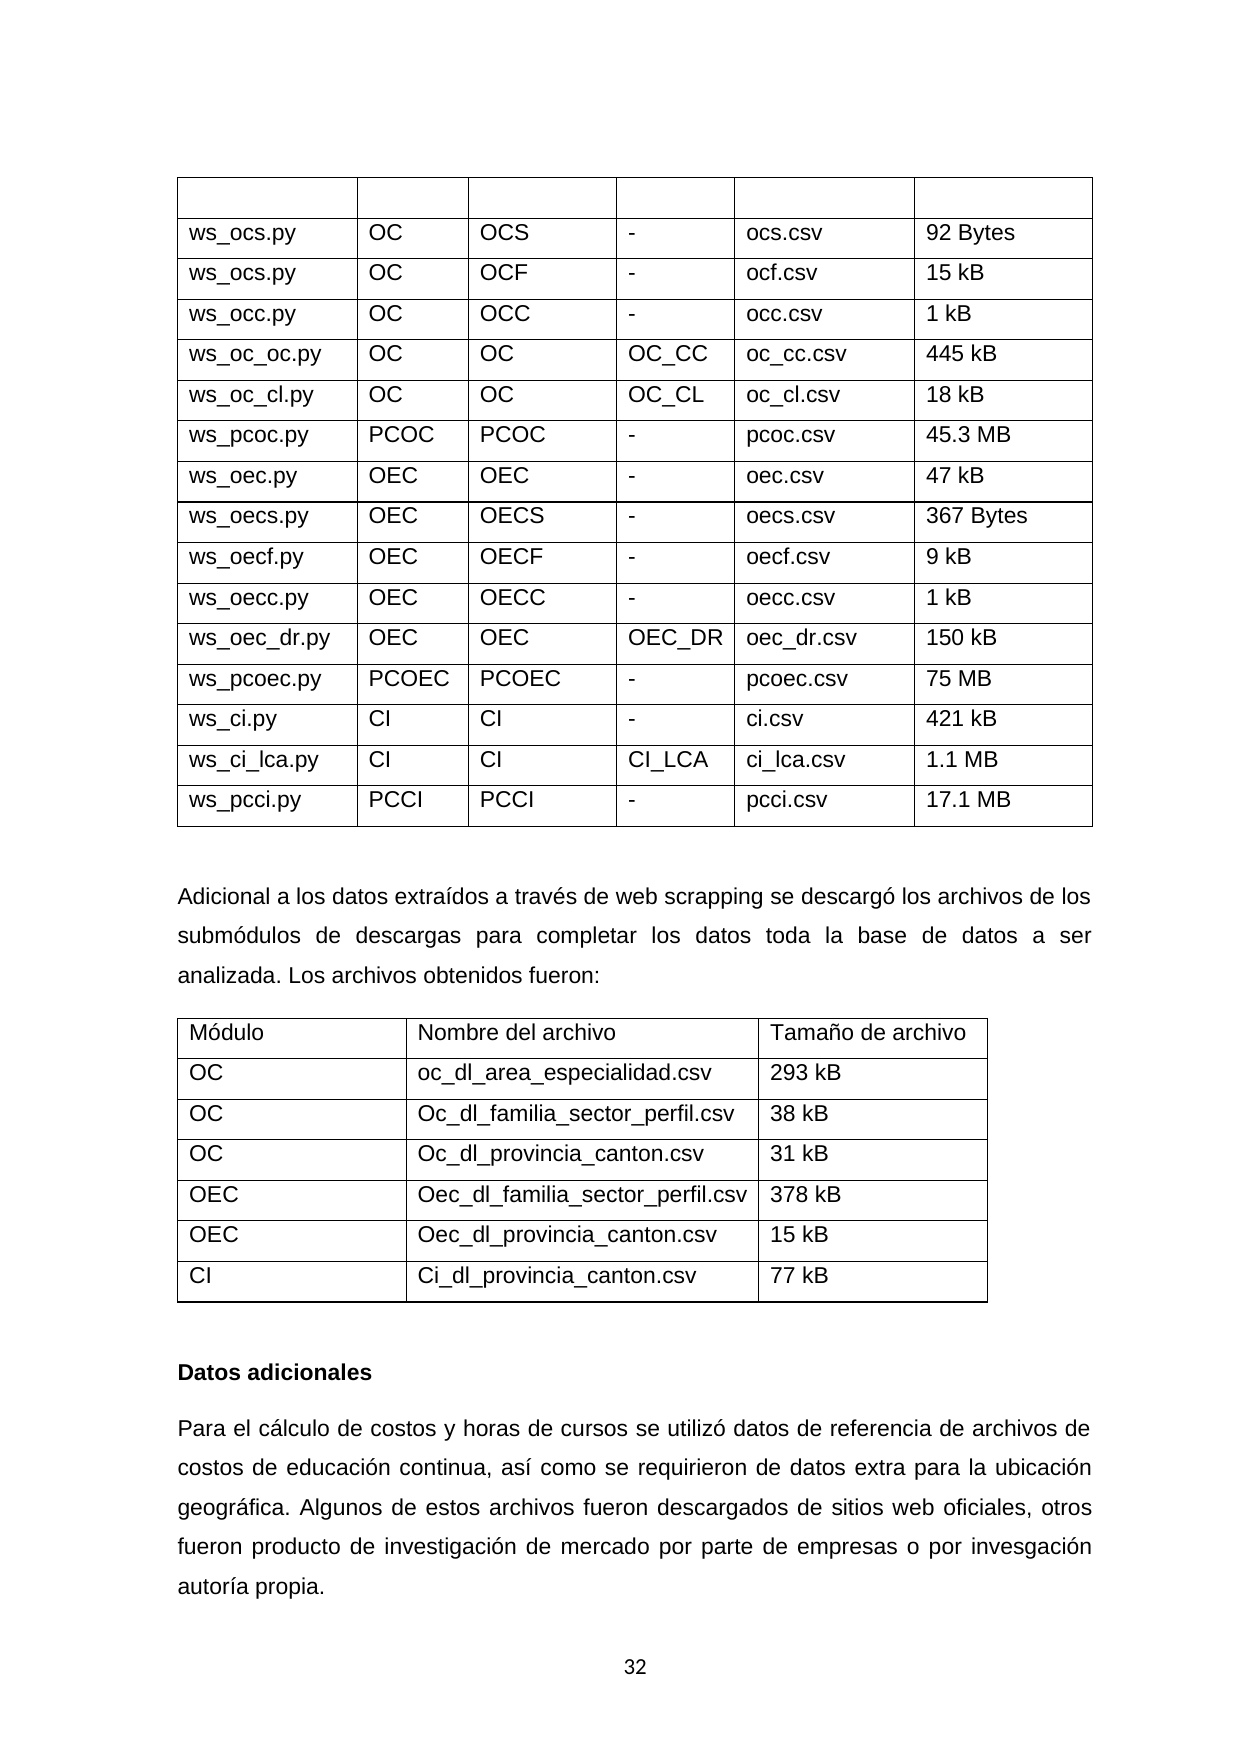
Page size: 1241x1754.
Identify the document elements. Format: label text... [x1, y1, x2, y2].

table_cell OEC [178, 1181, 406, 1220]
table_cell OC [469, 178, 616, 218]
table_cell oc_cc.csv [735, 340, 914, 380]
table_cell 39 kB [915, 178, 1092, 218]
table_cell 150 kB [915, 624, 1092, 663]
table_cell - [617, 462, 734, 501]
table_cell PCOEC [358, 665, 468, 704]
table_cell - [617, 259, 734, 299]
table_cell ws_oecf.py [178, 543, 357, 582]
table_cell ws_ci.py [178, 705, 357, 744]
table_header Tamaño de archivo [759, 1019, 987, 1058]
table_cell OEC [358, 503, 468, 542]
table_cell 15 kB [759, 1221, 987, 1261]
table_cell - [617, 705, 734, 744]
table_cell OEC_DR [617, 624, 734, 663]
table_cell pcoc.csv [735, 421, 914, 461]
table_cell ws_pcoec.py [178, 665, 357, 704]
table_cell - [617, 421, 734, 461]
table_cell Oec_dl_provincia_canton.csv [407, 1221, 758, 1261]
table_cell Oec_dl_familia_sector_perfil.csv [407, 1181, 758, 1220]
table_cell OC [358, 340, 468, 380]
table_cell oecc.csv [735, 584, 914, 623]
table_cell 77 kB [759, 1262, 987, 1301]
table_cell ws_pcci.py [178, 786, 357, 826]
table_cell ws_oc.py [178, 178, 357, 218]
table_cell OC_CC [617, 340, 734, 380]
table_cell 445 kB [915, 340, 1092, 380]
table_cell 367 Bytes [915, 503, 1092, 542]
table_cell 92 Bytes [915, 219, 1092, 258]
table_cell ci.csv [735, 705, 914, 744]
table_cell PCCI [358, 786, 468, 826]
table_cell OCF [469, 259, 616, 299]
table_cell PCOC [358, 421, 468, 461]
table_cell ocs.csv [735, 219, 914, 258]
text Datos adicionales [177, 1359, 1092, 1385]
table_cell OC [469, 381, 616, 420]
table_cell 421 kB [915, 705, 1092, 744]
table_cell 47 kB [915, 462, 1092, 501]
table_cell pcci.csv [735, 786, 914, 826]
table_cell OC_CL [617, 381, 734, 420]
table_cell - [617, 786, 734, 826]
table_cell CI [178, 1262, 406, 1301]
table_cell OEC [178, 1221, 406, 1261]
table_cell Oc_dl_provincia_canton.csv [407, 1140, 758, 1180]
table_cell PCOC [469, 421, 616, 461]
text Para el cálculo de costos y horas de cursos se utilizó datos de referencia de archivos de costos de educación continua, así como se requirieron de datos extra para la ubicación geográfica. Algunos de estos archivos fueron descargados de sitios web oficiales, otros fueron producto de investigación de mercado por parte de empresas o por invesgación autoría propia. [177, 1415, 1092, 1599]
table_cell oc_cl.csv [735, 381, 914, 420]
table_cell OC [178, 1059, 406, 1099]
table_cell oc.csv [735, 178, 914, 218]
table_cell OECF [469, 543, 616, 582]
table_cell ocf.csv [735, 259, 914, 299]
table_cell PCOEC [469, 665, 616, 704]
table_cell OEC [358, 624, 468, 663]
table_cell OCS [469, 219, 616, 258]
table_cell ws_ocs.py [178, 219, 357, 258]
table_cell ws_pcoc.py [178, 421, 357, 461]
table_cell ci_lca.csv [735, 746, 914, 785]
table_cell oec.csv [735, 462, 914, 501]
table_cell pcoec.csv [735, 665, 914, 704]
table_cell - [617, 543, 734, 582]
table_cell Oc_dl_familia_sector_perfil.csv [407, 1100, 758, 1139]
table_cell oec_dr.csv [735, 624, 914, 663]
table_cell OC [178, 1100, 406, 1139]
table_cell 31 kB [759, 1140, 987, 1180]
table_header Módulo [178, 1019, 406, 1058]
table_cell 1 kB [915, 300, 1092, 339]
table_cell - [617, 665, 734, 704]
table_cell OCC [469, 300, 616, 339]
table_cell OC [358, 381, 468, 420]
table_cell - [617, 503, 734, 542]
table_header Nombre del archivo [407, 1019, 758, 1058]
table_cell 75 MB [915, 665, 1092, 704]
table_cell ws_ci_lca.py [178, 746, 357, 785]
table_cell oecs.csv [735, 503, 914, 542]
table_cell Ci_dl_provincia_canton.csv [407, 1262, 758, 1301]
text Adicional a los datos extraídos a través de web scrapping se descargó los archivos de los submódulos de descargas para completar los datos toda la base de datos a ser analizada. Los archivos obtenidos fueron: [177, 883, 1092, 988]
table_cell CI [358, 746, 468, 785]
table_cell - [617, 178, 734, 218]
table_cell OC [358, 178, 468, 218]
table_cell 15 kB [915, 259, 1092, 299]
table_cell oecf.csv [735, 543, 914, 582]
table_cell - [617, 584, 734, 623]
table_cell 18 kB [915, 381, 1092, 420]
table_cell OC [358, 219, 468, 258]
table_cell ws_oecc.py [178, 584, 357, 623]
table_cell CI [469, 705, 616, 744]
table_cell ws_ocs.py [178, 259, 357, 299]
table_cell ws_oec_dr.py [178, 624, 357, 663]
table_cell OC [178, 1140, 406, 1180]
table_cell OEC [469, 624, 616, 663]
table_cell - [617, 300, 734, 339]
table_cell OEC [358, 462, 468, 501]
table_cell OEC [358, 543, 468, 582]
table_cell 38 kB [759, 1100, 987, 1139]
table_cell OEC [358, 584, 468, 623]
table_cell 1 kB [915, 584, 1092, 623]
table_cell PCCI [469, 786, 616, 826]
table_cell OECS [469, 503, 616, 542]
table_cell ws_oec.py [178, 462, 357, 501]
table_cell ws_oc_cl.py [178, 381, 357, 420]
table_cell ws_occ.py [178, 300, 357, 339]
table_cell - [617, 219, 734, 258]
table_cell OC [358, 259, 468, 299]
table_cell 378 kB [759, 1181, 987, 1220]
table_cell 293 kB [759, 1059, 987, 1099]
table_cell OECC [469, 584, 616, 623]
table_cell ws_oecs.py [178, 503, 357, 542]
table_cell 9 kB [915, 543, 1092, 582]
table_cell 45.3 MB [915, 421, 1092, 461]
table_cell CI [358, 705, 468, 744]
table_cell oc_dl_area_especialidad.csv [407, 1059, 758, 1099]
table_cell 1.1 MB [915, 746, 1092, 785]
table_cell ws_oc_oc.py [178, 340, 357, 380]
table_cell OEC [469, 462, 616, 501]
table_cell CI_LCA [617, 746, 734, 785]
table_cell CI [469, 746, 616, 785]
table_cell OC [469, 340, 616, 380]
table_cell OC [358, 300, 468, 339]
table_cell occ.csv [735, 300, 914, 339]
table_cell 17.1 MB [915, 786, 1092, 826]
